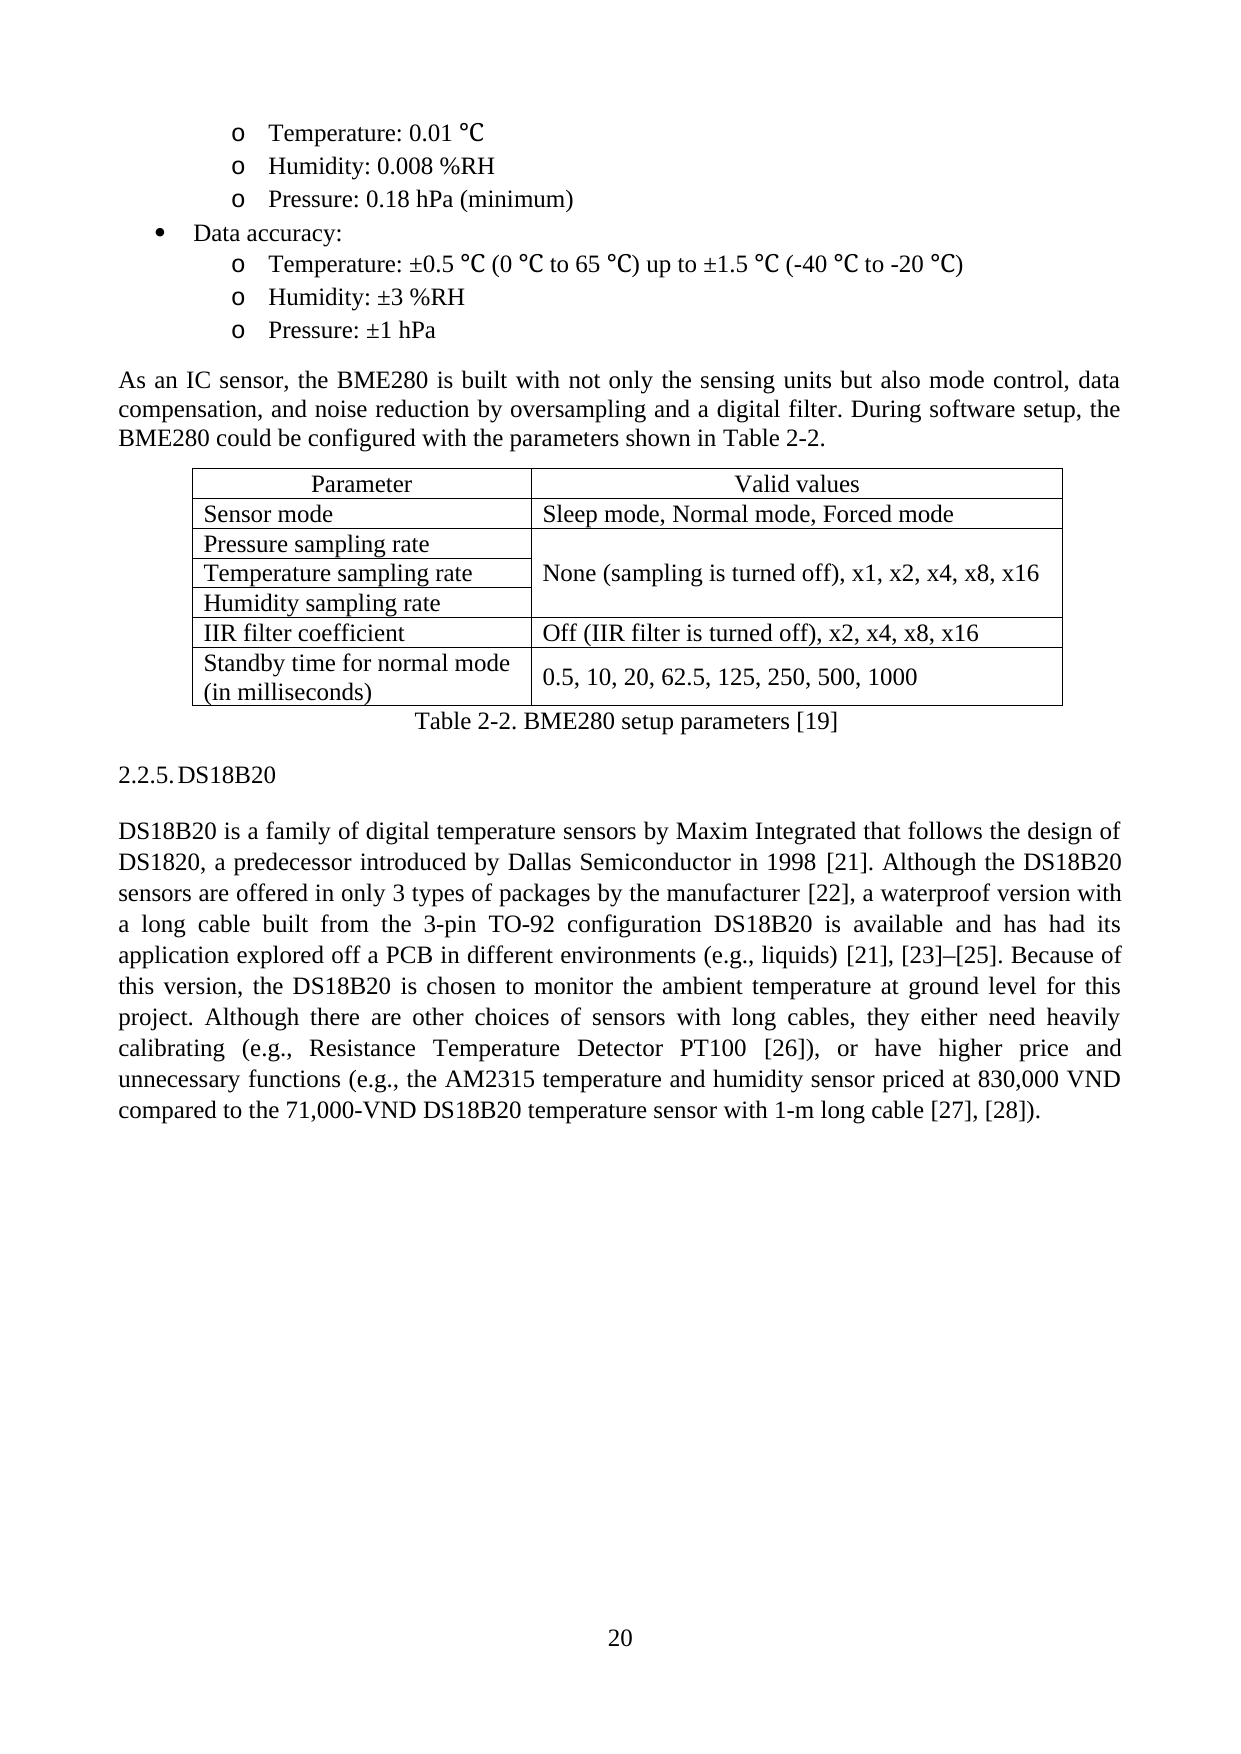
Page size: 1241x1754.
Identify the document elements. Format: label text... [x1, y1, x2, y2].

list Pressure: 0.18 hPa (minimum) [231, 184, 1122, 215]
table_header Valid values [532, 469, 1062, 498]
table_cell IIR filter coefficient [193, 618, 531, 647]
table_cell Standby time for normal mode (in milliseconds) [193, 648, 531, 705]
table_cell Sensor mode [193, 499, 531, 528]
text As an IC sensor, the BME280 is built with not only the sensing units but also mode control, data compensation, and noise reduction by oversampling and a digital filter. During software setup, the BME280 could be configured with the parameters shown in Table 2-2. [118, 365, 1122, 451]
list Humidity: ±3 %RH [231, 282, 1122, 313]
table_cell 0.5, 10, 20, 62.5, 125, 250, 500, 1000 [532, 648, 1062, 705]
table_cell Sleep mode, Normal mode, Forced mode [532, 499, 1062, 528]
text DS18B20 is a family of digital temperature sensors by Maxim Integrated that follows the design of DS1820, a predecessor introduced by Dallas Semiconductor in 1998 [21]. Although the DS18B20 sensors are offered in only 3 types of packages by the manufacturer [22], a waterproof version with a long cable built from the 3-pin TO-92 configuration DS18B20 is available and has had its application explored off a PCB in different environments (e.g., liquids) [21], [23]–[25]. Because of this version, the DS18B20 is chosen to monitor the ambient temperature at ground level for this project. Although there are other choices of sensors with long cables, they either need heavily calibrating (e.g., Resistance Temperature Detector PT100 [26]), or have higher price and unnecessary functions (e.g., the AM2315 temperature and humidity sensor priced at 830,000 VND compared to the 71,000-VND DS18B20 temperature sensor with 1-m long cable [27], [28]). [118, 816, 1122, 1124]
list Data accuracy: [156, 218, 1122, 247]
text Table 2-2. BME280 setup parameters [19] [118, 706, 1134, 735]
table_cell None (sampling is turned off), x1, x2, x4, x8, x16 [532, 529, 1062, 617]
table_cell Off (IIR filter is turned off), x2, x4, x8, x16 [532, 618, 1062, 647]
table_cell Temperature sampling rate [193, 559, 531, 587]
list Temperature: ±0.5 ℃ (0 ℃ to 65 ℃) up to ±1.5 ℃ (-40 ℃ to -20 ℃) [231, 249, 1122, 280]
table_cell Pressure sampling rate [193, 529, 531, 557]
list Humidity: 0.008 %RH [231, 151, 1122, 182]
table_cell Humidity sampling rate [193, 588, 531, 617]
list Pressure: ±1 hPa [231, 315, 1122, 346]
list Temperature: 0.01 ℃ [231, 118, 1122, 149]
table_header Parameter [193, 469, 531, 498]
subtitle DS18B20 [118, 760, 1122, 789]
